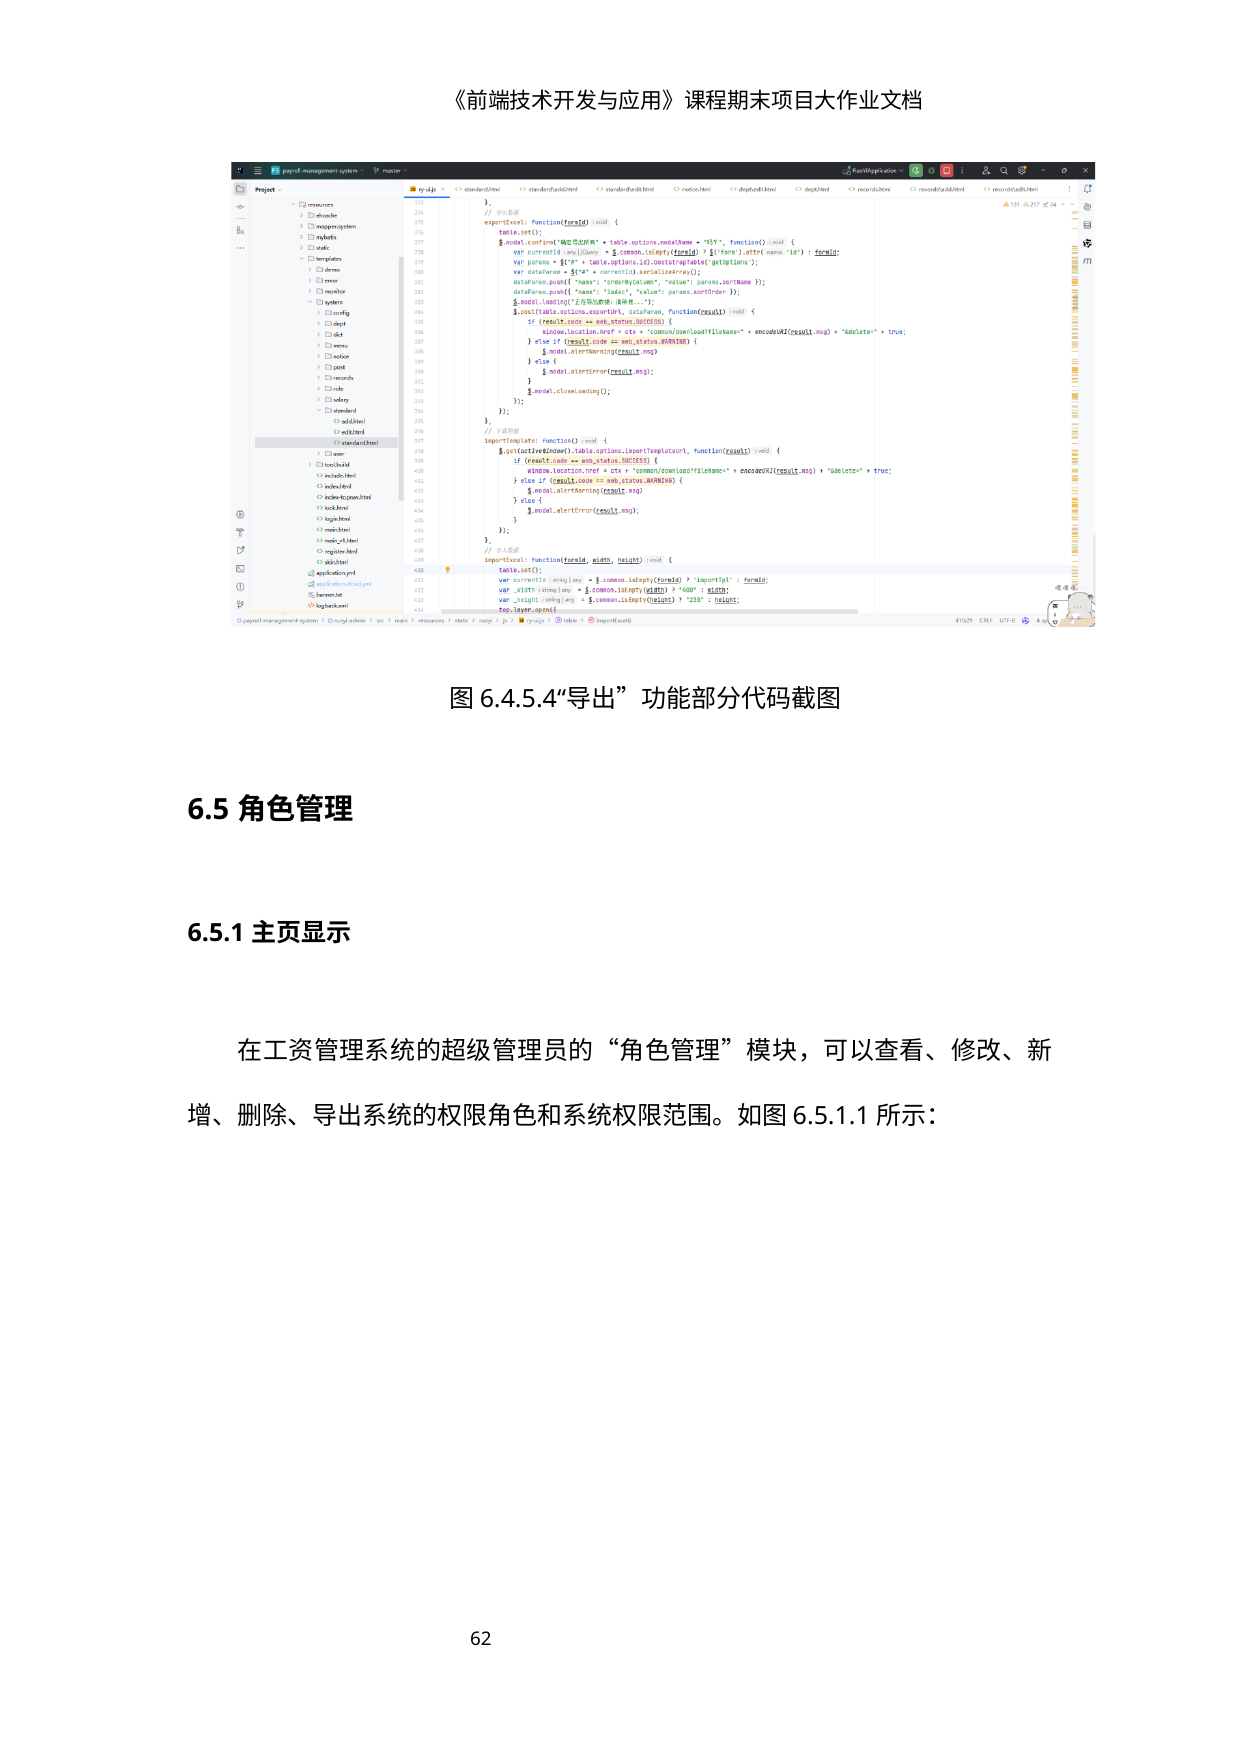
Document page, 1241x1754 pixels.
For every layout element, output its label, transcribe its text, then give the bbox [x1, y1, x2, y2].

picture [231, 162, 1096, 627]
text 在工资管理系统的超级管理员的“角色管理”模块，可以查看、修改、新增、删除、导出系统的权限角色和系统权限范围。如图6.5.1.1 所示： [187, 1016, 1053, 1146]
subtitle 6.5.1 主页显示 [187, 898, 1053, 963]
subtitle 6.5 角色管理 [187, 774, 1053, 839]
text 图6.4.5.4“导出”功能部分代码截图 [187, 664, 1053, 729]
